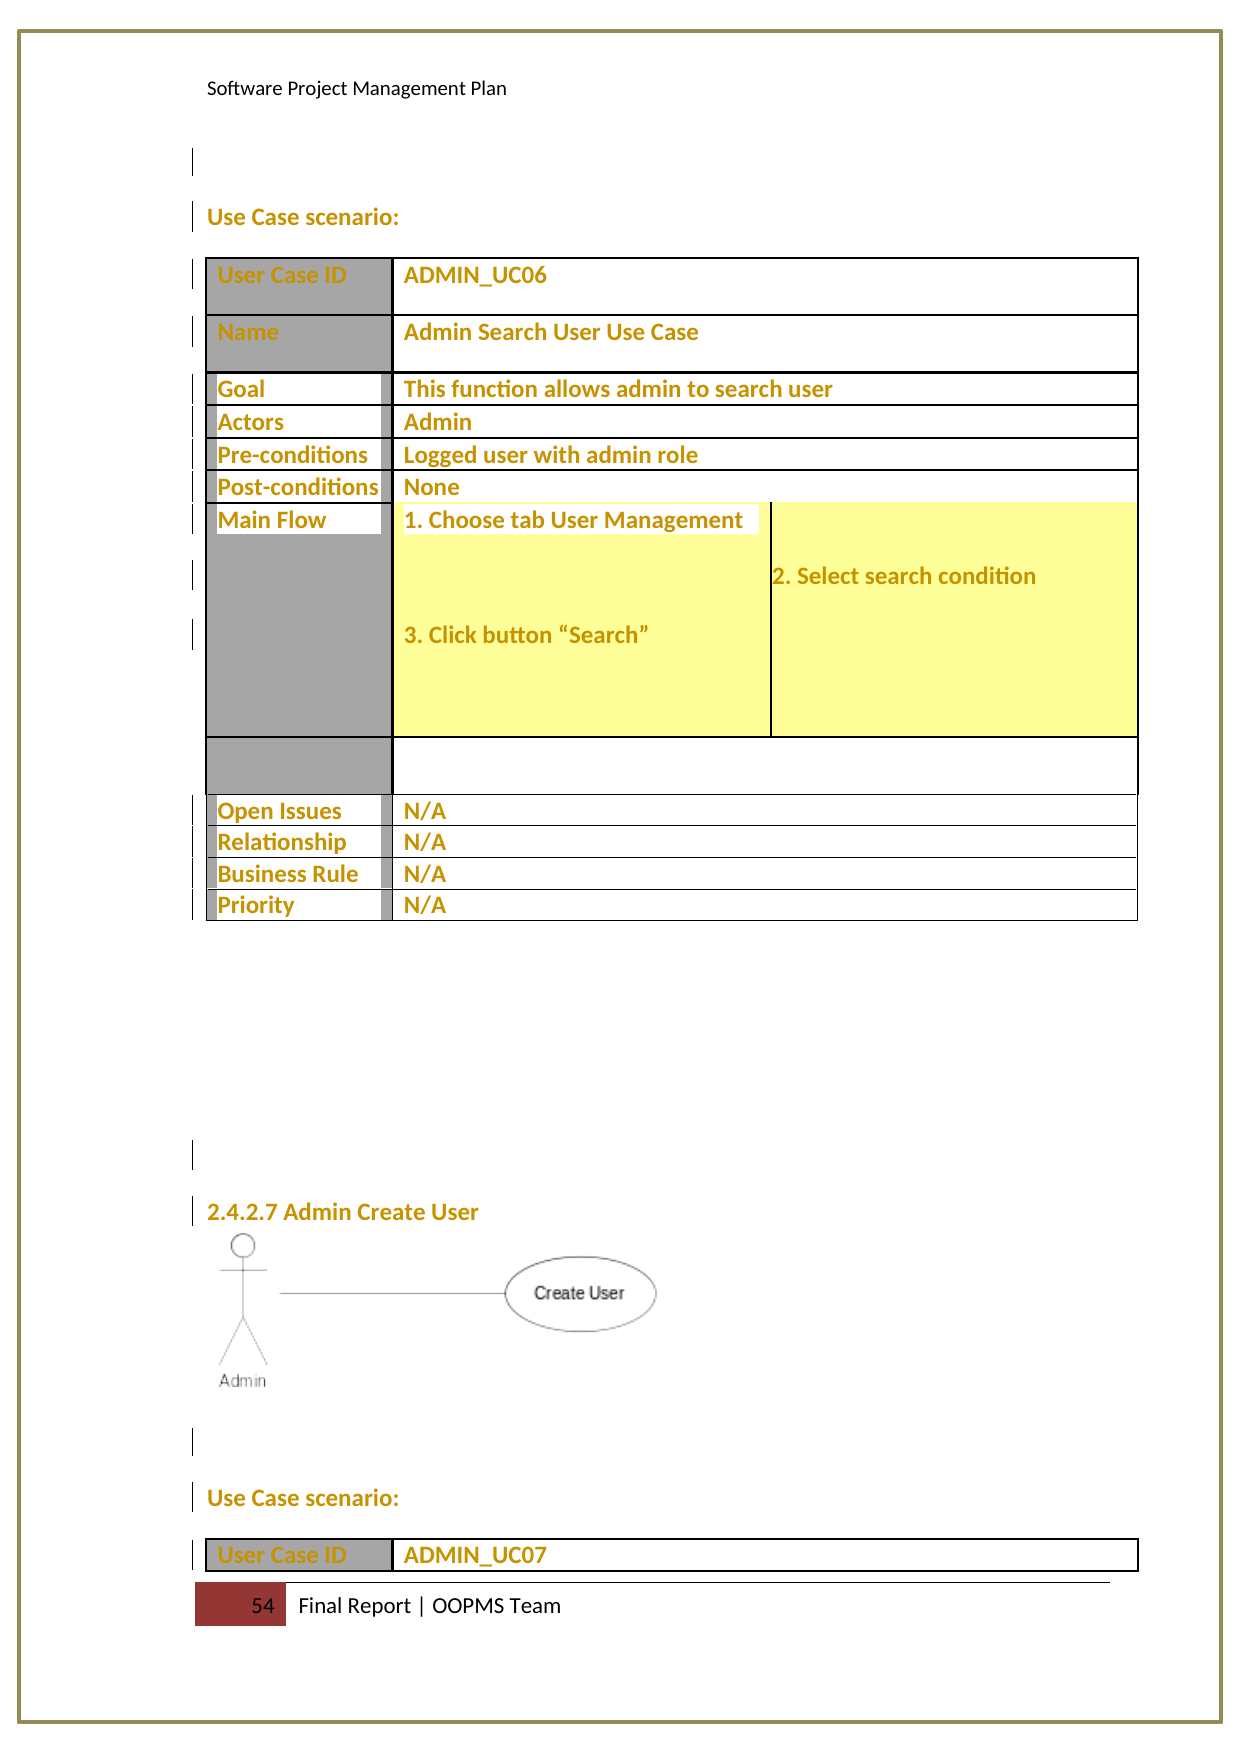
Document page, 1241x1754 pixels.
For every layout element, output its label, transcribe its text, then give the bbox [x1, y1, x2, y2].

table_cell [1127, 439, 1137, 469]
table_cell 2. Select search condition [772, 502, 1137, 736]
table_header User Case ID [207, 259, 391, 314]
table_header User Case ID [207, 1540, 391, 1570]
table_cell [394, 738, 1137, 794]
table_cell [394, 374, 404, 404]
text Use Case scenario: [207, 201, 1122, 232]
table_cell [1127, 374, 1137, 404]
table_cell Main Flow [207, 504, 391, 736]
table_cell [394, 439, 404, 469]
table_cell [207, 738, 391, 794]
table_cell Name [207, 316, 391, 371]
table_header ADMIN_UC06 [394, 259, 1137, 314]
text Use Case scenario: [207, 1482, 1122, 1512]
subtitle 2.4.2.7 Admin Create User [207, 1196, 1122, 1226]
table_cell Admin Search User Use Case [394, 316, 1137, 371]
table_cell 1. Choose tab User Management 3. Click button “Search” [394, 502, 770, 736]
table_header ADMIN_UC07 [394, 1540, 1137, 1570]
